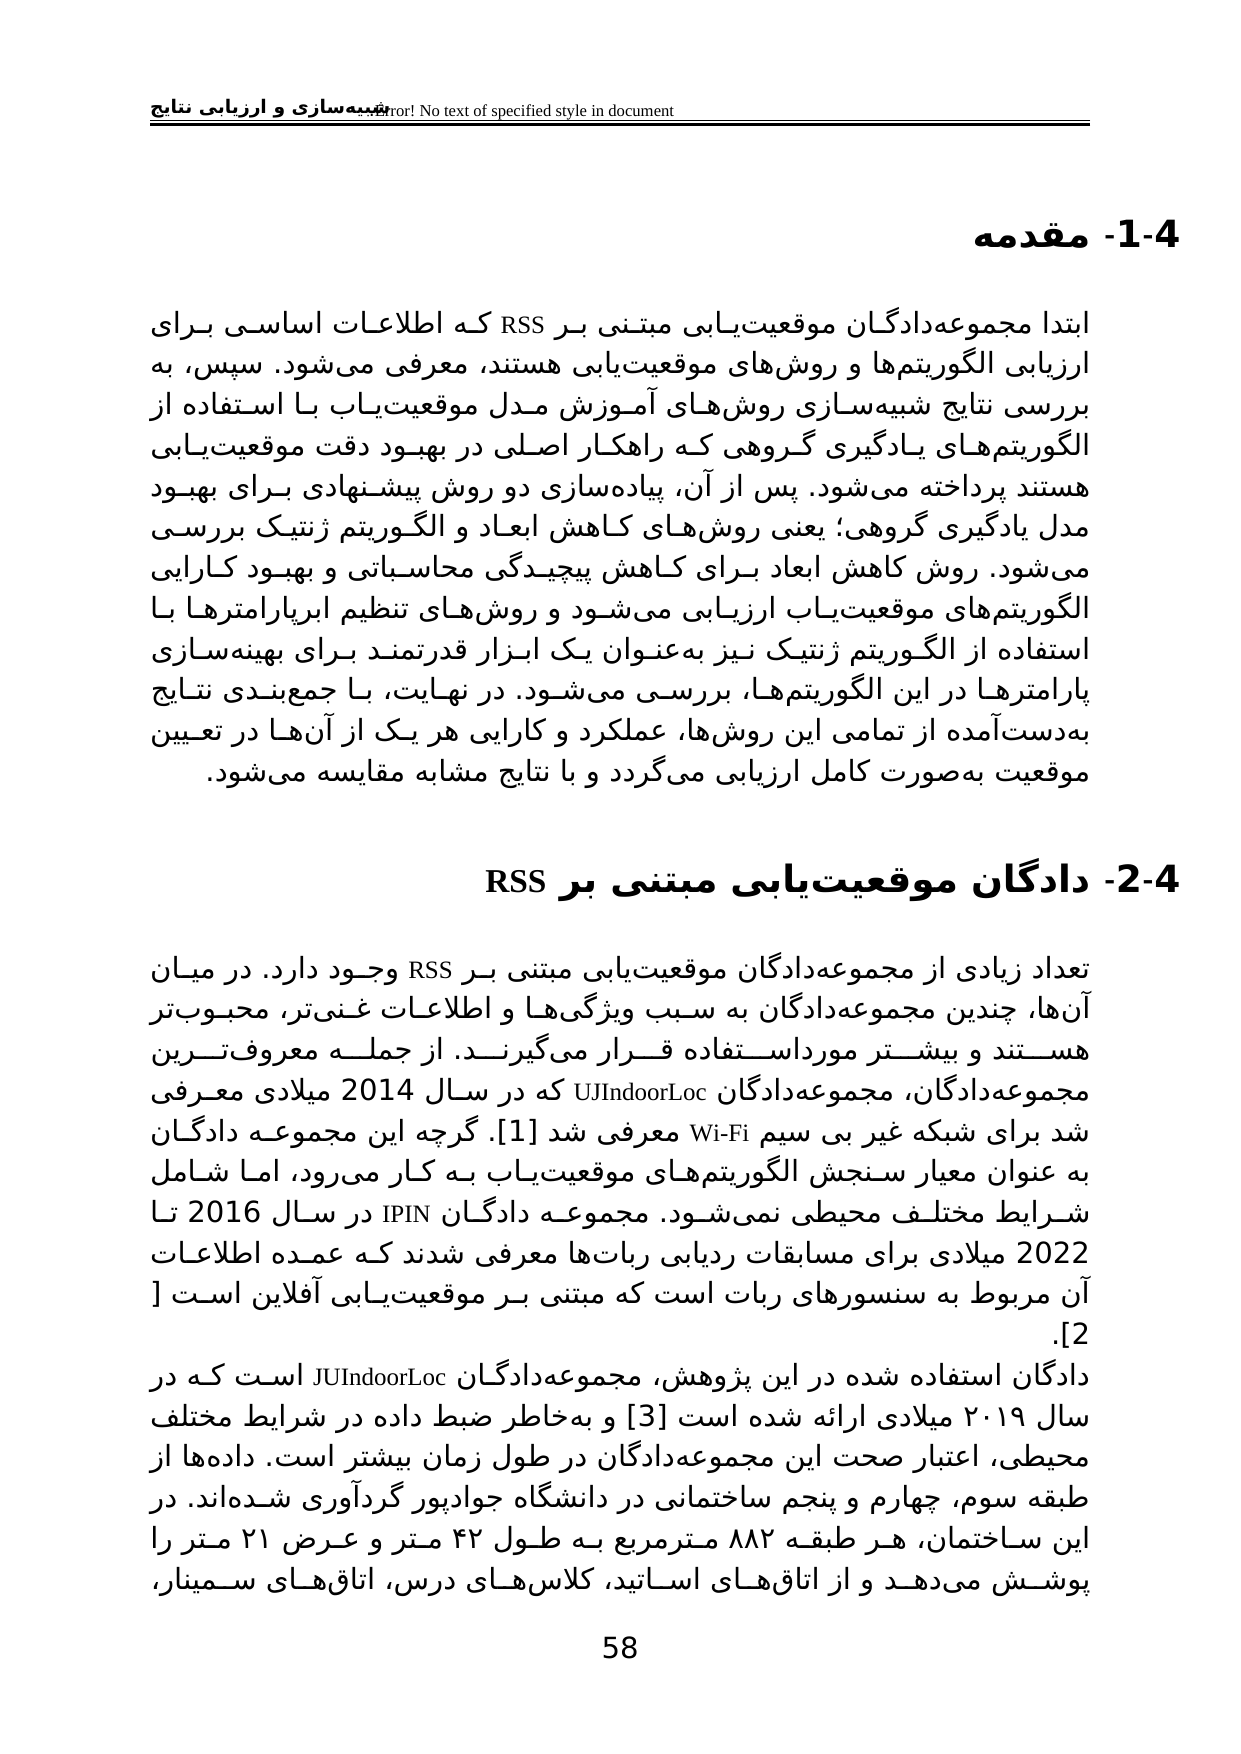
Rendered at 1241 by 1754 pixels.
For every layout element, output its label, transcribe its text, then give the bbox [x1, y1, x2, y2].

text مقدمه [150, 212, 1090, 256]
text تعداد زیادی از مجموعه‌دادگان موقعیت‌یابی مبتنی بر RSS وجود دارد. در میان آن‌ها، چندین مجموعه‌دادگان به سبب ویژگی‌ها و اطلاعات غنی‌تر، محبوب‌تر هستند و بیشتر مورداستفاده قرار می‌گیرند. از جمله معروف‌ترین مجموعه‌دادگان، مجموعه‌دادگان UJIndoorLoc که در سال 2014 میلادی معرفی شد برای شبکه غیر بی سیم Wi-Fi معرفی شد [1]. گرچه این مجموعه دادگان به عنوان معیار سنجش الگوریتم‌های موقعیت‌یاب به کار می‌رود، اما شامل شرایط مختلف محیطی نمی‌شود. مجموعه دادگان IPIN در سال 2016 تا 2022 میلادی برای مسابقات ردیابی ربات‌ها معرفی شدند که عمده اطلاعات آن مربوط به سنسورهای ربات است که مبتنی بر موقعیت‌یابی آفلاین است [2]. [150, 951, 1090, 1352]
text دادگان موقعیت‌یابی مبتنی بر RSS [150, 857, 1090, 901]
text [150, 1358, 1090, 1596]
text ابتدا مجموعه‌دادگان موقعیت‌یابی مبتنی بر RSS که اطلاعات اساسی برای ارزیابی الگوریتم‌ها و روش‌های موقعیت‌یابی هستند، معرفی می‌شود. سپس، به بررسی نتایج شبیه‌سازی روش‌های آموزش مدل موقعیت‌یاب با استفاده از الگوریتم‌های یادگیری گروهی که راهکار اصلی در بهبود دقت موقعیت‌یابی هستند پرداخته می‌شود. پس از آن، پیاده‌سازی دو روش پیشنهادی برای بهبود مدل یادگیری گروهی؛ یعنی روش‌های کاهش ابعاد و الگوریتم ژنتیک بررسی می‌شود. روش کاهش ابعاد برای کاهش پیچیدگی محاسباتی و بهبود کارایی الگوریتم‌های موقعیت‌یاب ارزیابی می‌شود و روش‌های تنظیم ابرپارامترها با استفاده از الگوریتم ژنتیک نیز به‌عنوان یک ابزار قدرتمند برای بهینه‌سازی پارامترها در این الگوریتم‌ها، بررسی می‌شود. در نهایت، با جمع‌بندی نتایج به‌دست‌آمده از تمامی این روش‌ها، عملکرد و کارایی هر یک از آن‌ها در تعیین موقعیت به‌صورت کامل ارزیابی می‌گردد و با نتایج مشابه مقایسه می‌شود. [150, 306, 1090, 788]
